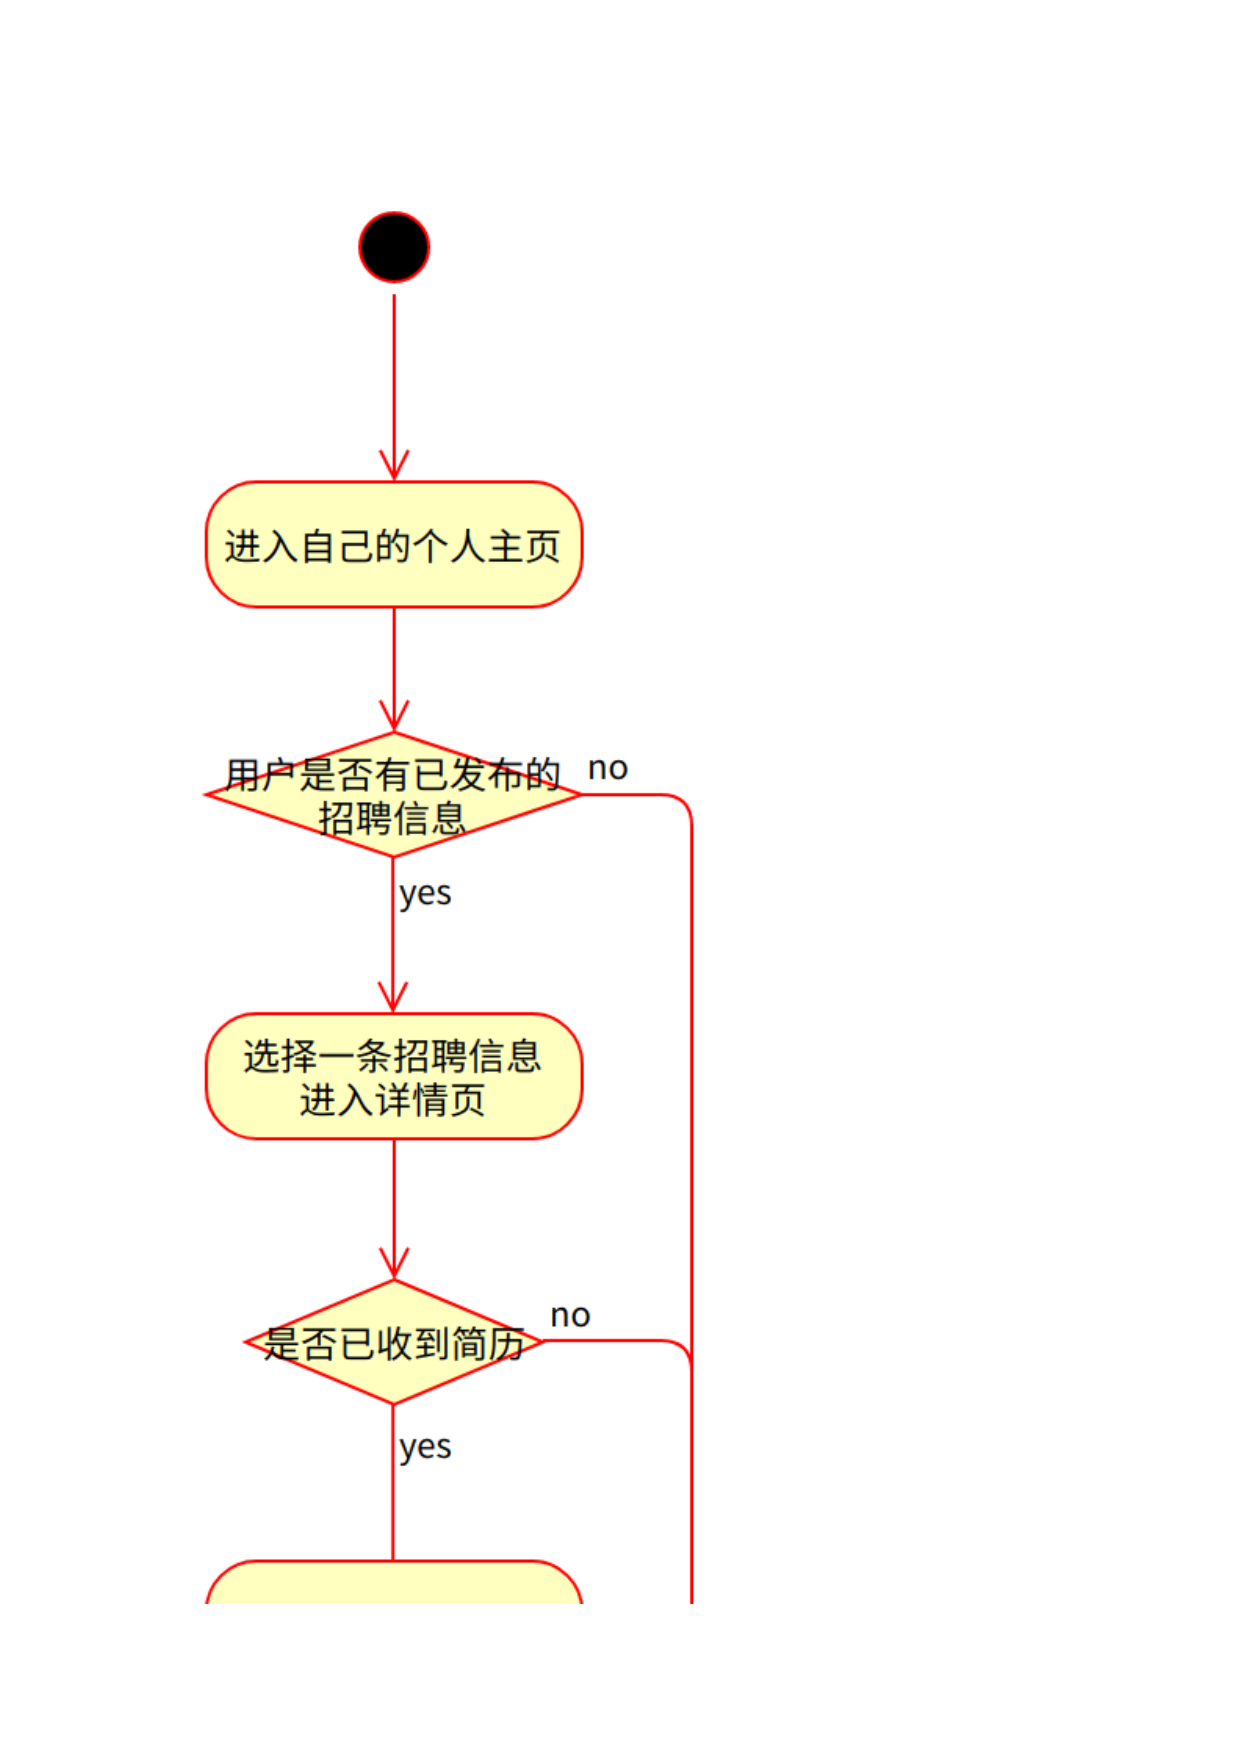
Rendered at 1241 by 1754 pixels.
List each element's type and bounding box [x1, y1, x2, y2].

picture [155, 150, 775, 1604]
